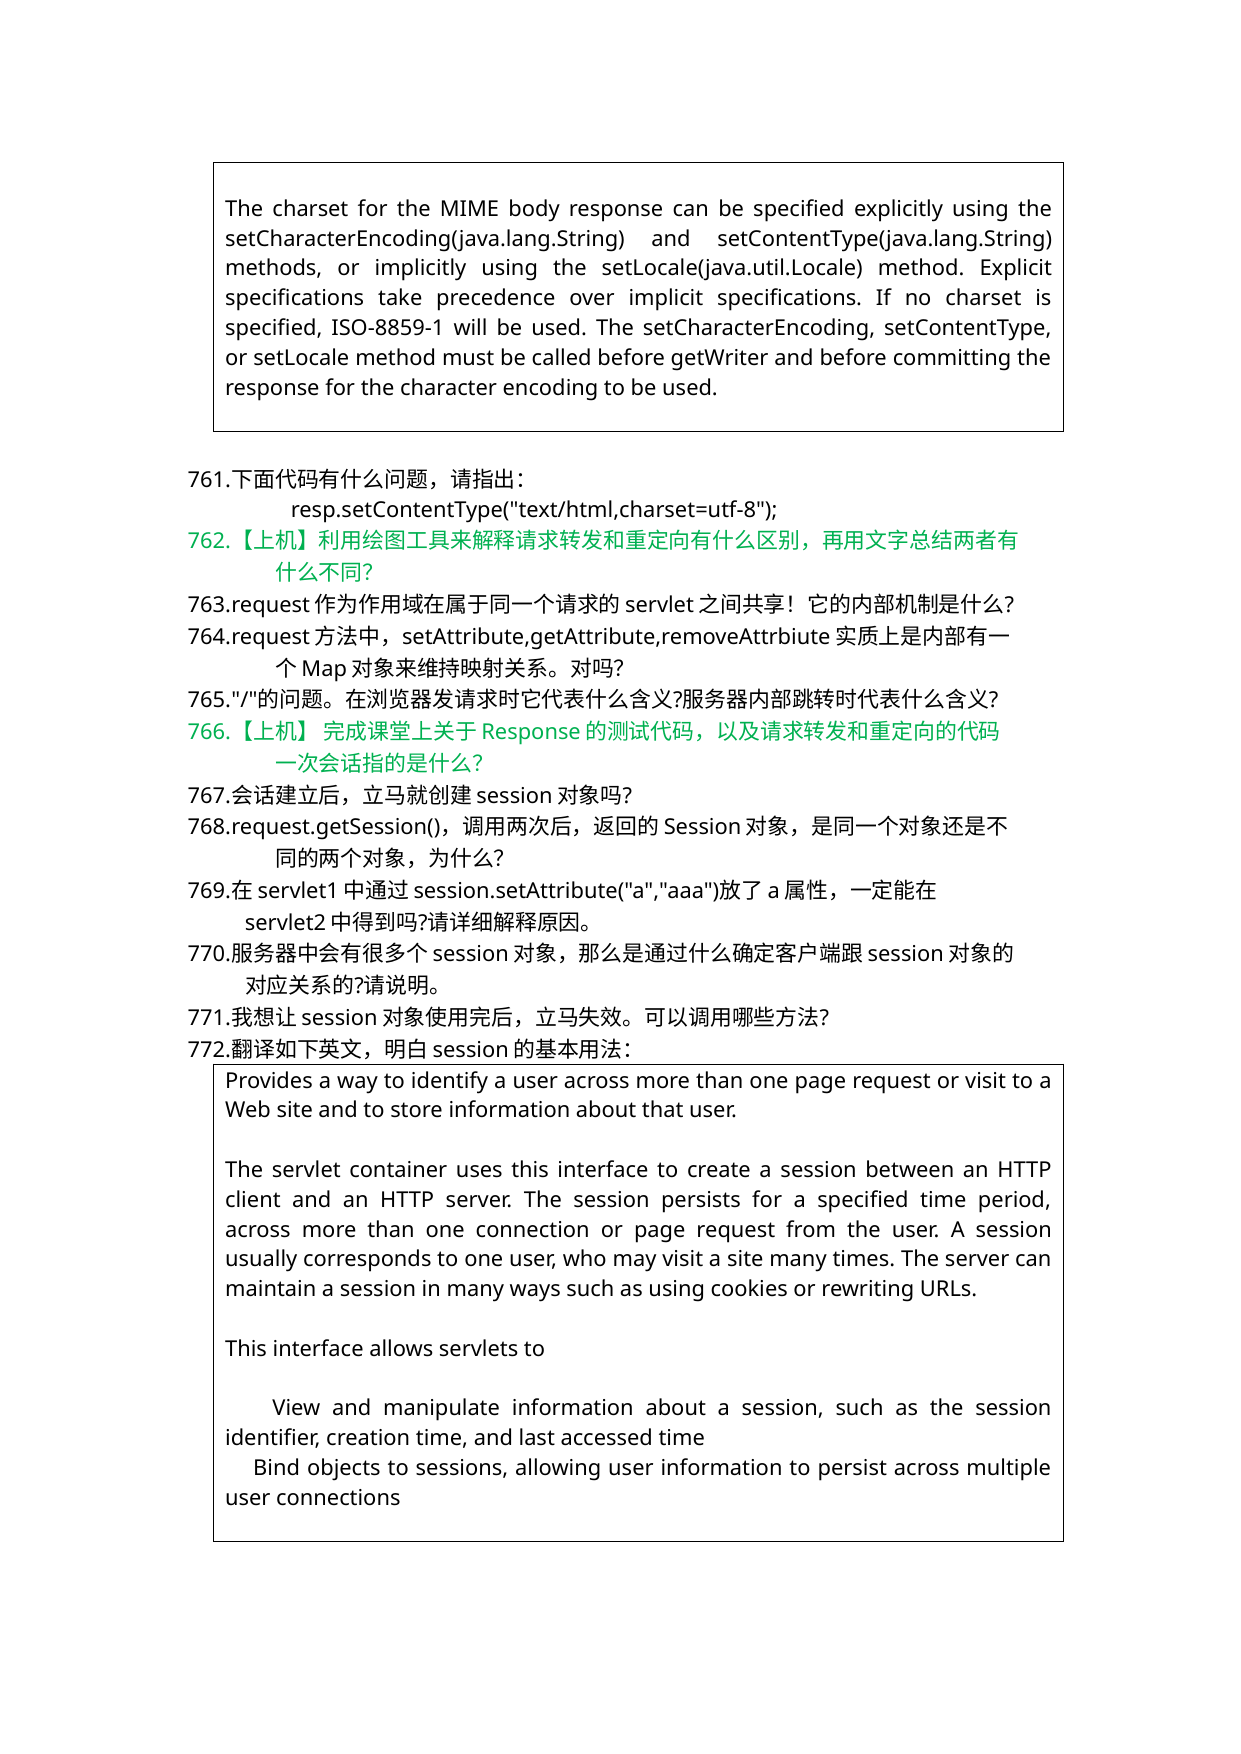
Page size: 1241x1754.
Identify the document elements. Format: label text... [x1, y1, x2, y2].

list request.getSession()，调用两次后，返回的Session对象，是同一个对象还是不 同的两个对象，为什么？ [187, 809, 1053, 873]
list 下面代码有什么问题，请指出： [187, 462, 1053, 494]
list 服务器中会有很多个session对象，那么是通过什么确定客户端跟session对象的 对应关系的?请说明。 [187, 936, 1053, 1000]
table_header Provides a way to identify a user across more than one page request or visit to a Web site and to store information about that user. The servlet container uses this interface to create a session between an HTTP client and an HTTP server. The session persists for a specified time period, across more than one connection or page request from the user. A session usually corresponds to one user, who may visit a site many times. The server can maintain a session in many ways such as using cookies or rewriting URLs. This interface allows servlets to View and manipulate information about a session, such as the session identifier, creation time, and last accessed time Bind objects to sessions, allowing user information to persist across multiple user connections [214, 1065, 1063, 1541]
list "/"的问题。在浏览器发请求时它代表什么含义?服务器内部跳转时代表什么含义? [187, 682, 1053, 714]
list 会话建立后，立马就创建session对象吗? [187, 778, 1053, 809]
text 一次会话指的是什么？ [275, 746, 1053, 778]
text resp.setContentType("text/html,charset=utf-8"); [225, 494, 1053, 523]
list 我想让session对象使用完后，立马失效。可以调用哪些方法? [187, 1000, 1053, 1032]
list 【上机】利用绘图工具来解释请求转发和重定向有什么区别，再用文字总结两者有 什么不同？ [187, 523, 1053, 587]
list request方法中，setAttribute,getAttribute,removeAttrbiute实质上是内部有一 个Map对象来维持映射关系。对吗？ [187, 619, 1053, 682]
list request作为作用域在属于同一个请求的servlet之间共享！它的内部机制是什么? [187, 587, 1053, 619]
list 在servlet1中通过session.setAttribute("a","aaa")放了a属性，一定能在 servlet2中得到吗?请详细解释原因。 [187, 873, 1053, 936]
list 翻译如下英文，明白session的基本用法： [187, 1032, 1053, 1063]
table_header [214, 163, 1063, 431]
list 【上机】 完成课堂上关于Response的测试代码，以及请求转发和重定向的代码 [187, 714, 1053, 746]
